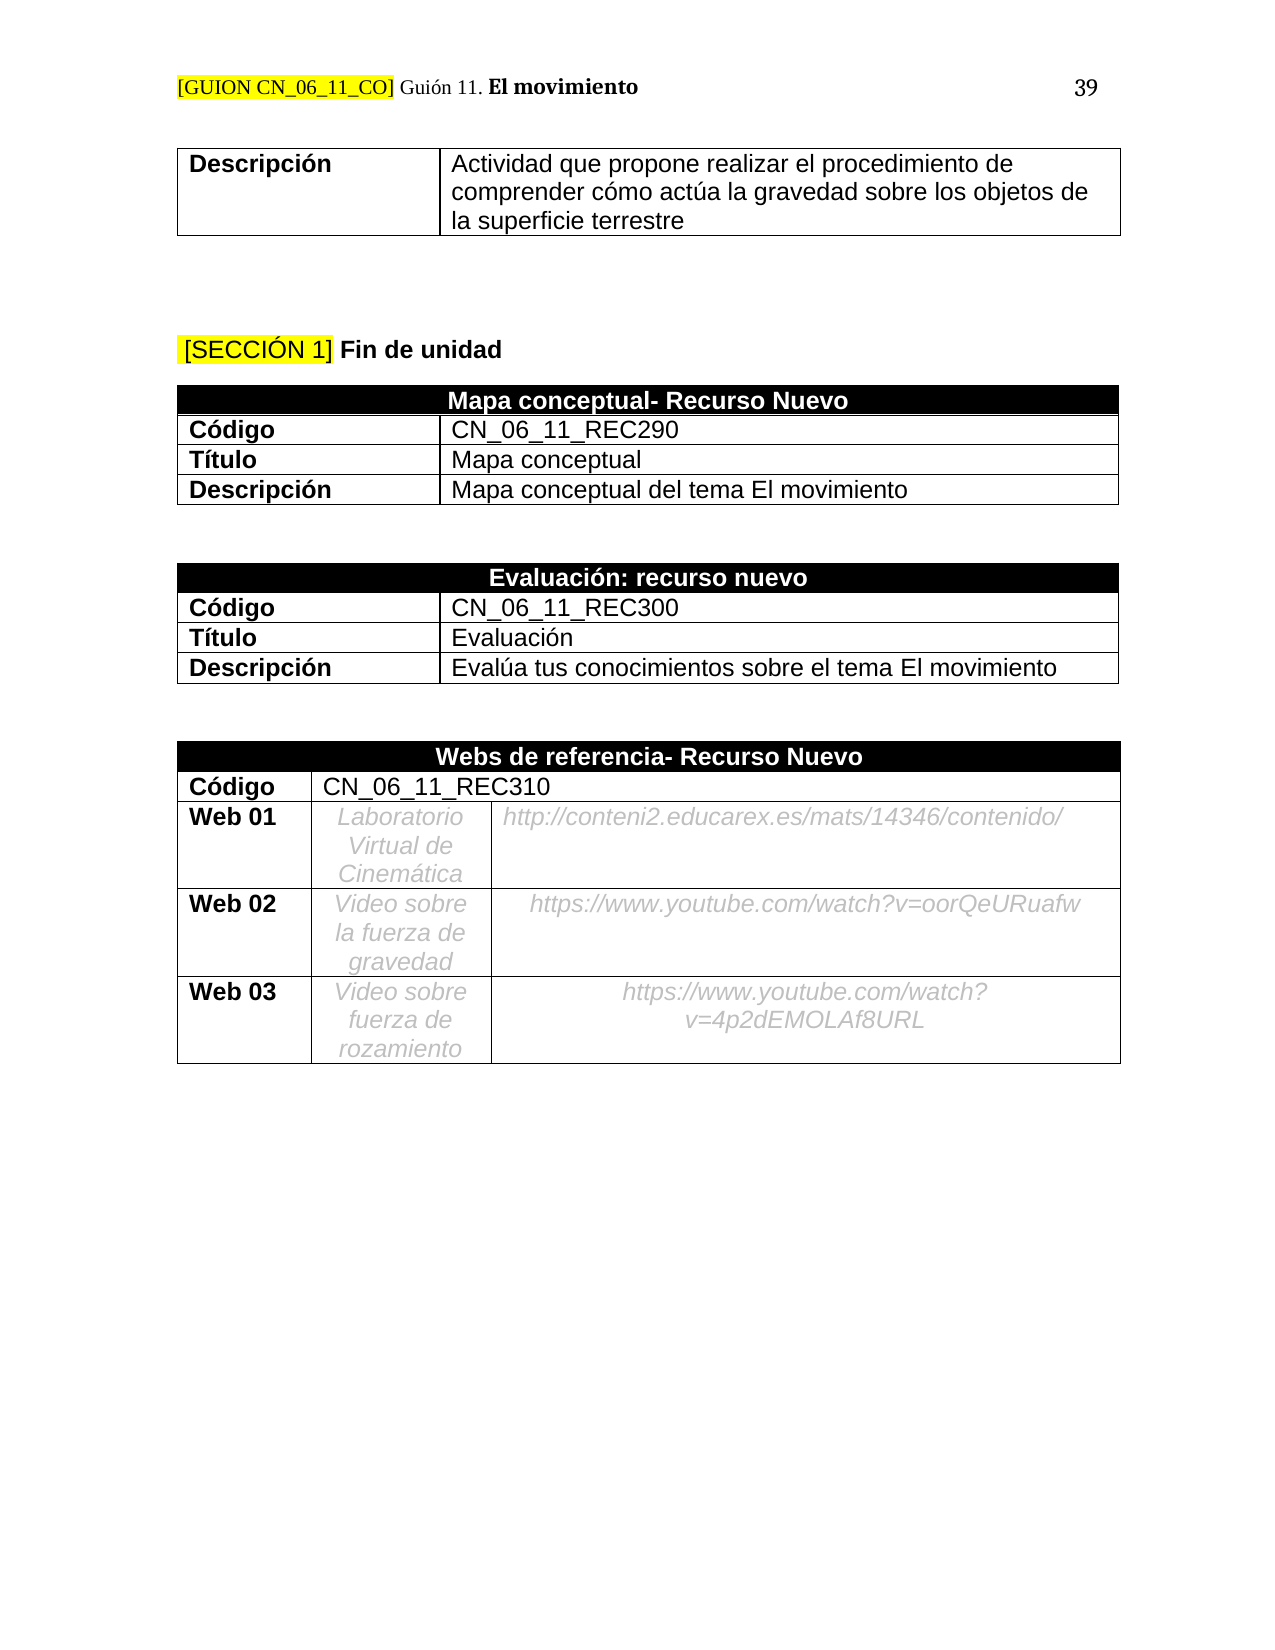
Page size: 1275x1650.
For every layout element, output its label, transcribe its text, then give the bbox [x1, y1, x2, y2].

table_cell Video sobre la fuerza de gravedad [312, 889, 491, 976]
table_cell Mapa conceptual [441, 445, 1118, 474]
table_cell Descripción [178, 653, 439, 683]
text [SECCIÓN 1] Fin de unidad [333, 335, 1098, 364]
table_cell Código [178, 416, 439, 444]
table_cell http://conteni2.educarex.es/mats/14346/contenido/ [492, 802, 1120, 888]
table_header Evaluación: recurso nuevo [178, 564, 1118, 592]
table_cell CN_06_11_REC300 [441, 593, 1118, 622]
table_cell Descripción [178, 149, 439, 235]
table_cell https://www.youtube.com/watch?v=4p2dEMOLAf8URL [492, 977, 1120, 1063]
table_cell Título [178, 445, 439, 474]
table_cell Código [178, 593, 439, 622]
table_cell Evaluación [441, 623, 1118, 652]
table_cell Web 03 [178, 977, 311, 1063]
table_cell Evalúa tus conocimientos sobre el tema El movimiento [441, 653, 1118, 683]
table_cell Actividad que propone realizar el procedimiento de comprender cómo actúa la gravedad sobre los objetos de la superficie terrestre [441, 149, 1120, 235]
table_cell Web 02 [178, 889, 311, 976]
table_header Webs de referencia- Recurso Nuevo [178, 743, 1120, 771]
table_cell Video sobre fuerza de rozamiento [312, 977, 491, 1063]
table_cell CN_06_11_REC310 [312, 772, 1120, 801]
table_cell Mapa conceptual del tema El movimiento [441, 475, 1118, 504]
table_cell https://www.youtube.com/watch?v=oorQeURuafw [492, 889, 1120, 976]
table_cell Título [178, 623, 439, 652]
table_header Mapa conceptual- Recurso Nuevo [178, 386, 1118, 414]
table_cell CN_06_11_REC290 [441, 416, 1118, 444]
table_cell Web 01 [178, 802, 311, 888]
table_cell Código [178, 772, 311, 801]
table_cell Descripción [178, 475, 439, 504]
table_cell Laboratorio Virtual de Cinemática [312, 802, 491, 888]
